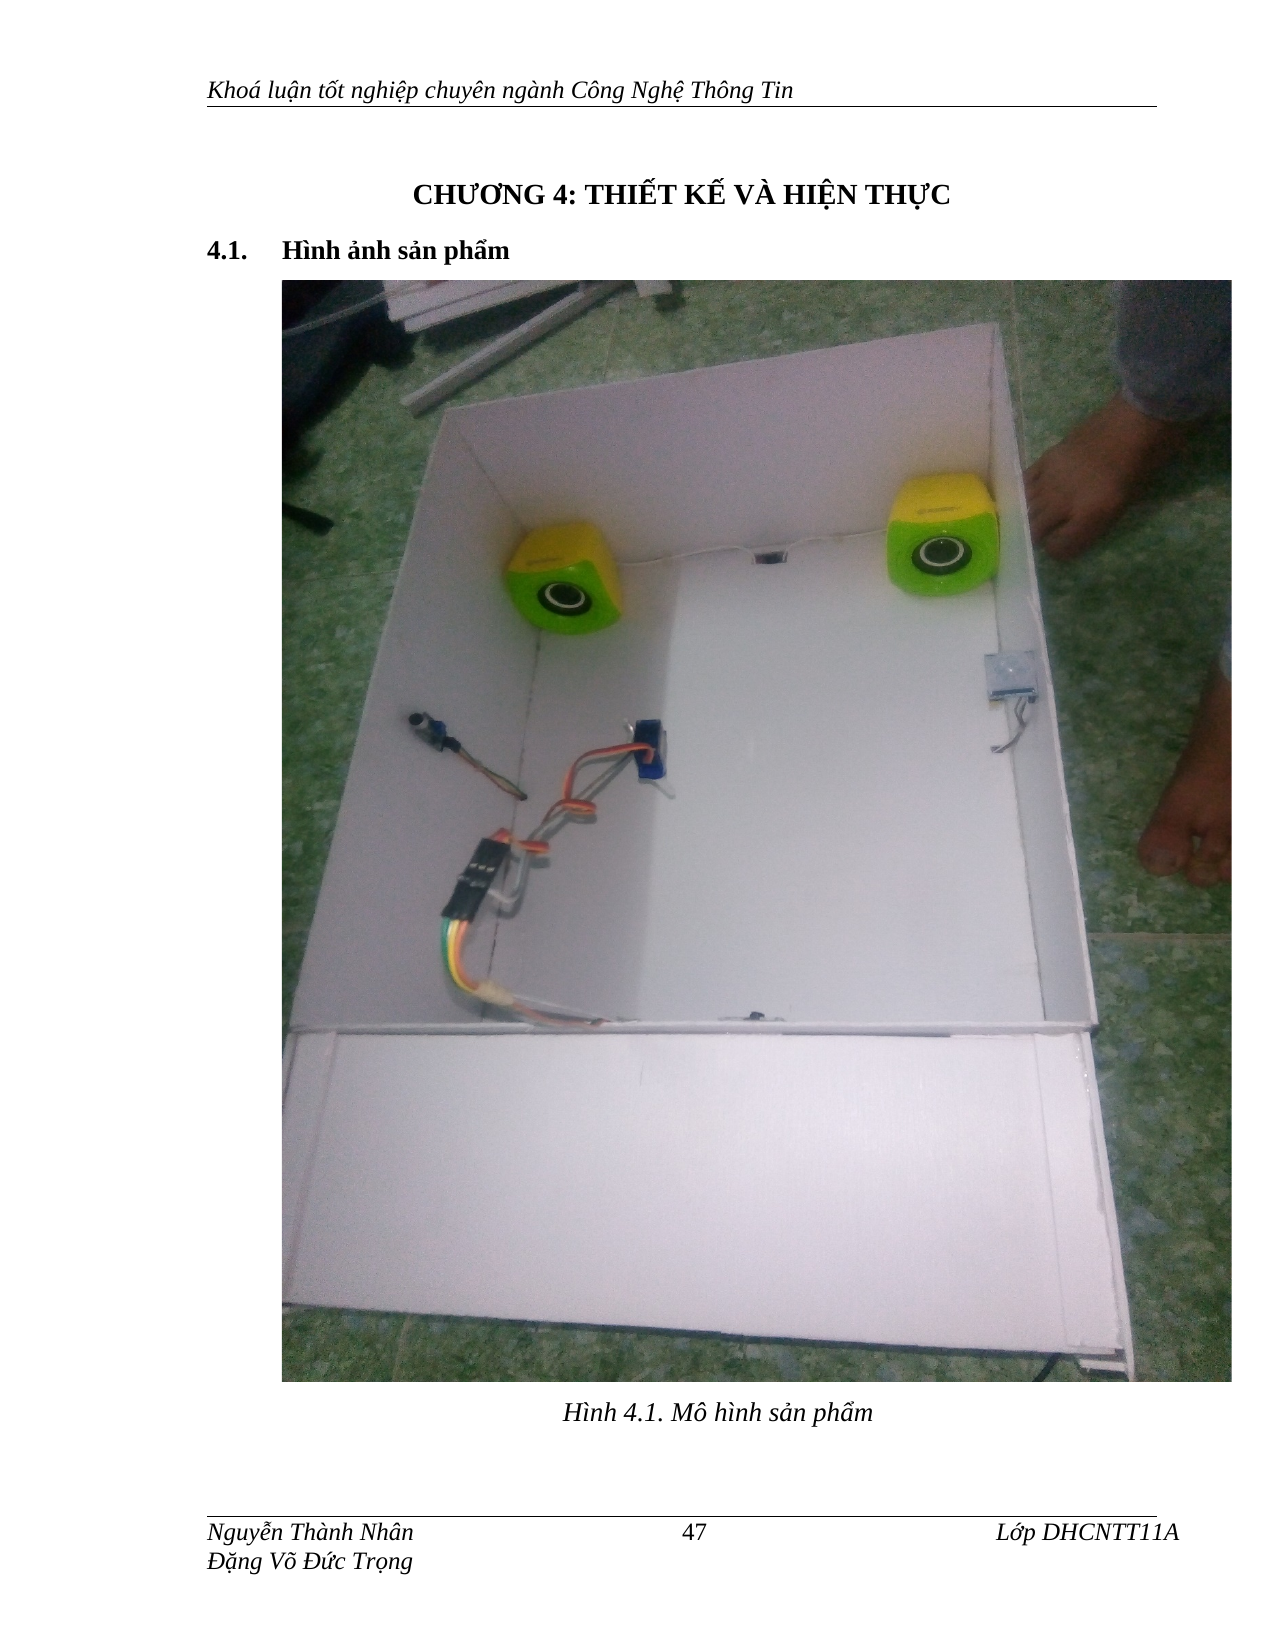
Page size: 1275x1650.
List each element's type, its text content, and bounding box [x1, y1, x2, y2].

text CHƯƠNG 4: THIẾT KẾ VÀ HIỆN THỰC [207, 177, 1157, 211]
list Hình ảnh sản phẩm [207, 234, 1157, 265]
list Hình 4.1. Mô hình sản phẩm [282, 1396, 1157, 1427]
picture [281, 280, 1232, 1382]
